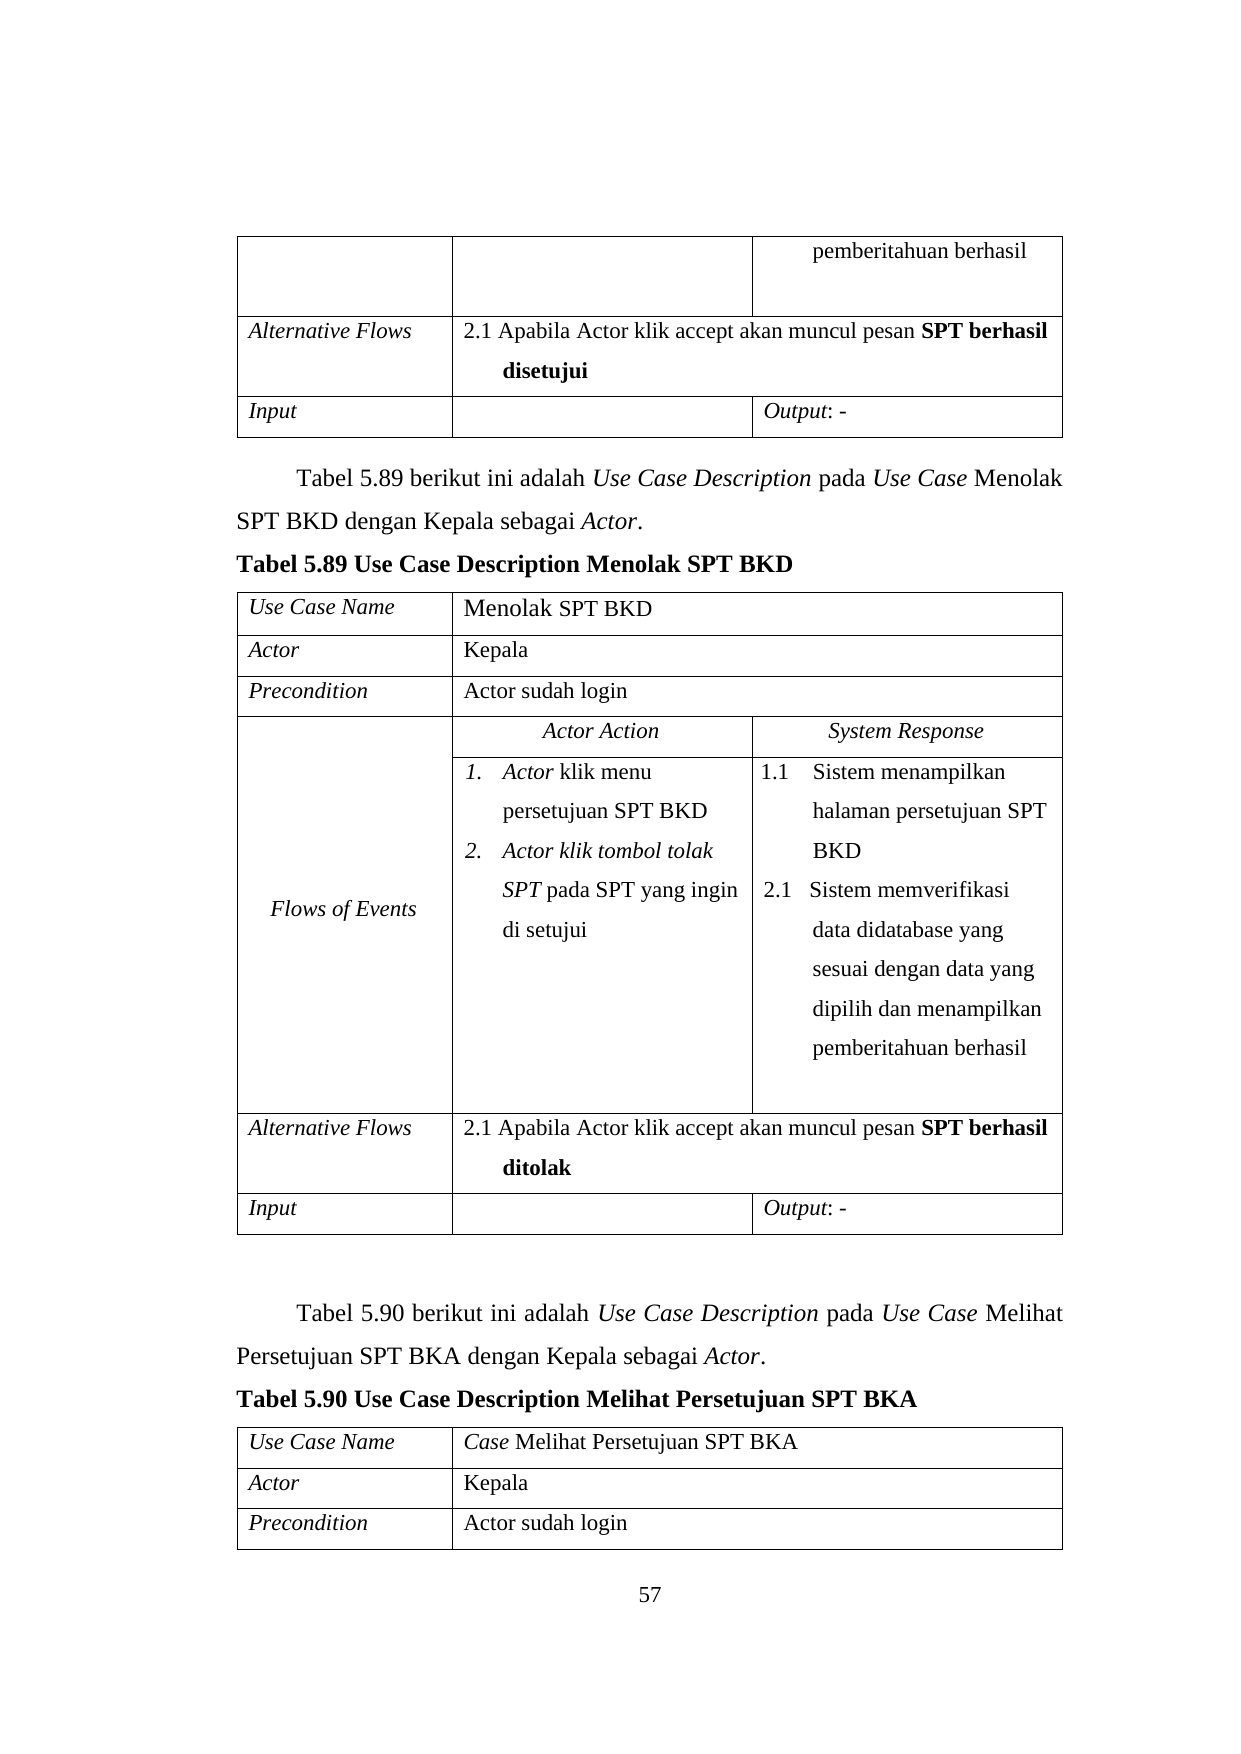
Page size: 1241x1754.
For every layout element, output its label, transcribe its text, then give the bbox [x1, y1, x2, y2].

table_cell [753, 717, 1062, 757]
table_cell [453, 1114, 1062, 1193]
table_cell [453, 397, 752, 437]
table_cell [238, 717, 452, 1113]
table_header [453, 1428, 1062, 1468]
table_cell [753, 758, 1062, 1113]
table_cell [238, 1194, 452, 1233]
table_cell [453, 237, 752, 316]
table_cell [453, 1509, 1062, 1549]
text Tabel 5.89 berikut ini adalah Use Case Description pada Use Case Menolak SPT BKD dengan Kepala sebagai Actor. [236, 463, 1063, 535]
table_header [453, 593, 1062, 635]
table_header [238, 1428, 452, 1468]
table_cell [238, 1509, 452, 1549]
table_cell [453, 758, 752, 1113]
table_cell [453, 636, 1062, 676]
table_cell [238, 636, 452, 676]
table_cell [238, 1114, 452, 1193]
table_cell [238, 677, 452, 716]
text Tabel 5.90 Use Case Description Melihat Persetujuan SPT BKA [236, 1384, 1063, 1413]
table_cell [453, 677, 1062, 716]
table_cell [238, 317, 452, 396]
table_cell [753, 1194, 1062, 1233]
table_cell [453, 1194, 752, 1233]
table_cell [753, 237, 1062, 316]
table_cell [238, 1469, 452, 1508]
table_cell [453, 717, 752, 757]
text Tabel 5.89 Use Case Description Menolak SPT BKD [236, 549, 1063, 578]
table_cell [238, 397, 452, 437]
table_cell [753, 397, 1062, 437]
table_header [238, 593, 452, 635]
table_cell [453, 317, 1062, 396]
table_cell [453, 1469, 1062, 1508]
text Tabel 5.90 berikut ini adalah Use Case Description pada Use Case Melihat Persetujuan SPT BKA dengan Kepala sebagai Actor. [236, 1298, 1063, 1370]
